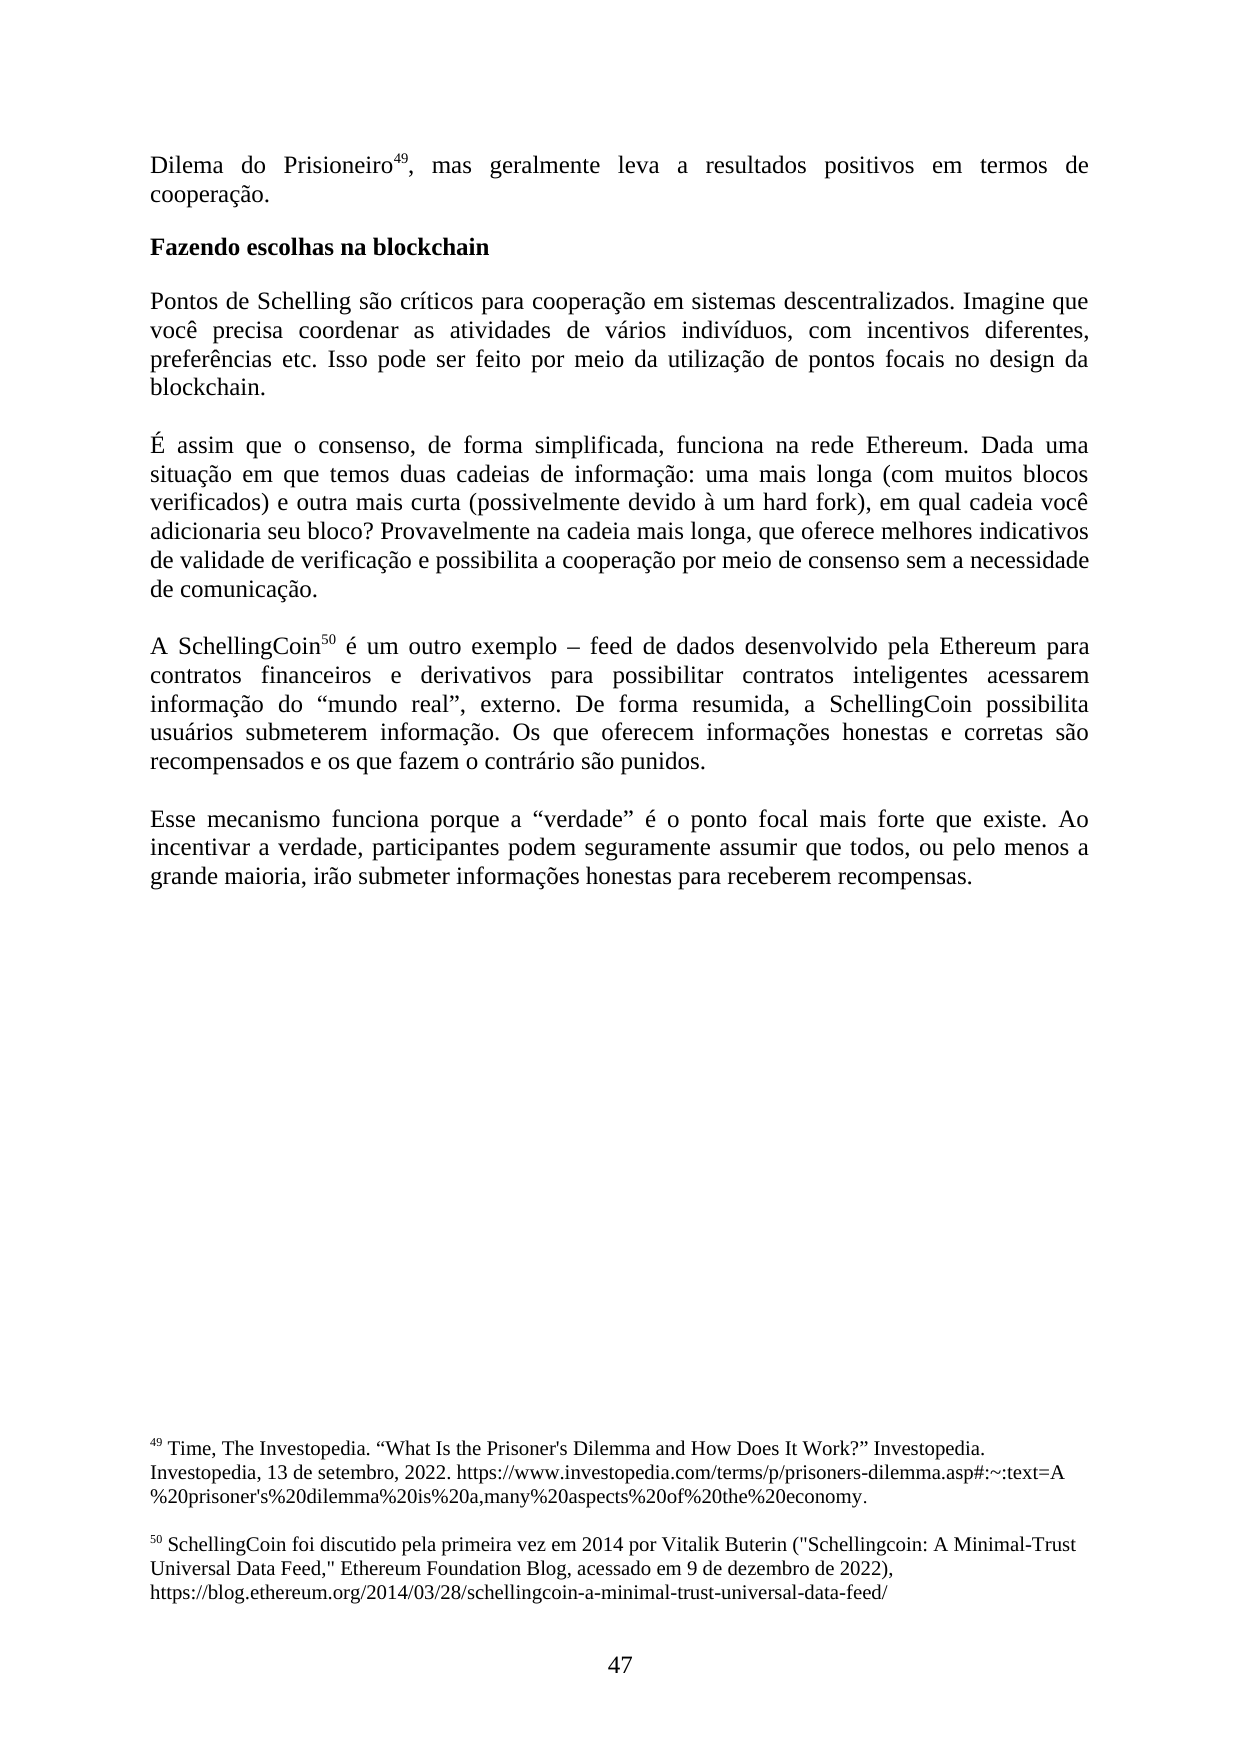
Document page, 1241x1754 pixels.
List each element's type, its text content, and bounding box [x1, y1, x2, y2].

text É assim que o consenso, de forma simplificada, funciona na rede Ethereum. Dada uma situação em que temos duas cadeias de informação: uma mais longa (com muitos blocos verificados) e outra mais curta (possivelmente devido à um hard fork), em qual cadeia você adicionaria seu bloco? Provavelmente na cadeia mais longa, que oferece melhores indicativos de validade de verificação e possibilita a cooperação por meio de consenso sem a necessidade de comunicação. [150, 430, 1090, 602]
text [150, 150, 1090, 207]
text Esse mecanismo funciona porque a “verdade” é o ponto focal mais forte que existe. Ao incentivar a verdade, participantes podem seguramente assumir que todos, ou pelo menos a grande maioria, irão submeter informações honestas para receberem recompensas. [150, 804, 1090, 890]
text Pontos de Schelling são críticos para cooperação em sistemas descentralizados. Imagine que você precisa coordenar as atividades de vários indivíduos, com incentivos diferentes, preferências etc. Isso pode ser feito por meio da utilização de pontos focais no design da blockchain. [150, 286, 1090, 401]
text Fazendo escolhas na blockchain [150, 232, 1090, 261]
text A SchellingCoin é um outro exemplo – feed de dados desenvolvido pela Ethereum para contratos financeiros e derivativos para possibilitar contratos inteligentes acessarem informação do “mundo real”, externo. De forma resumida, a SchellingCoin possibilita usuários submeterem informação. Os que oferecem informações honestas e corretas são recompensados e os que fazem o contrário são punidos. [150, 631, 1090, 775]
